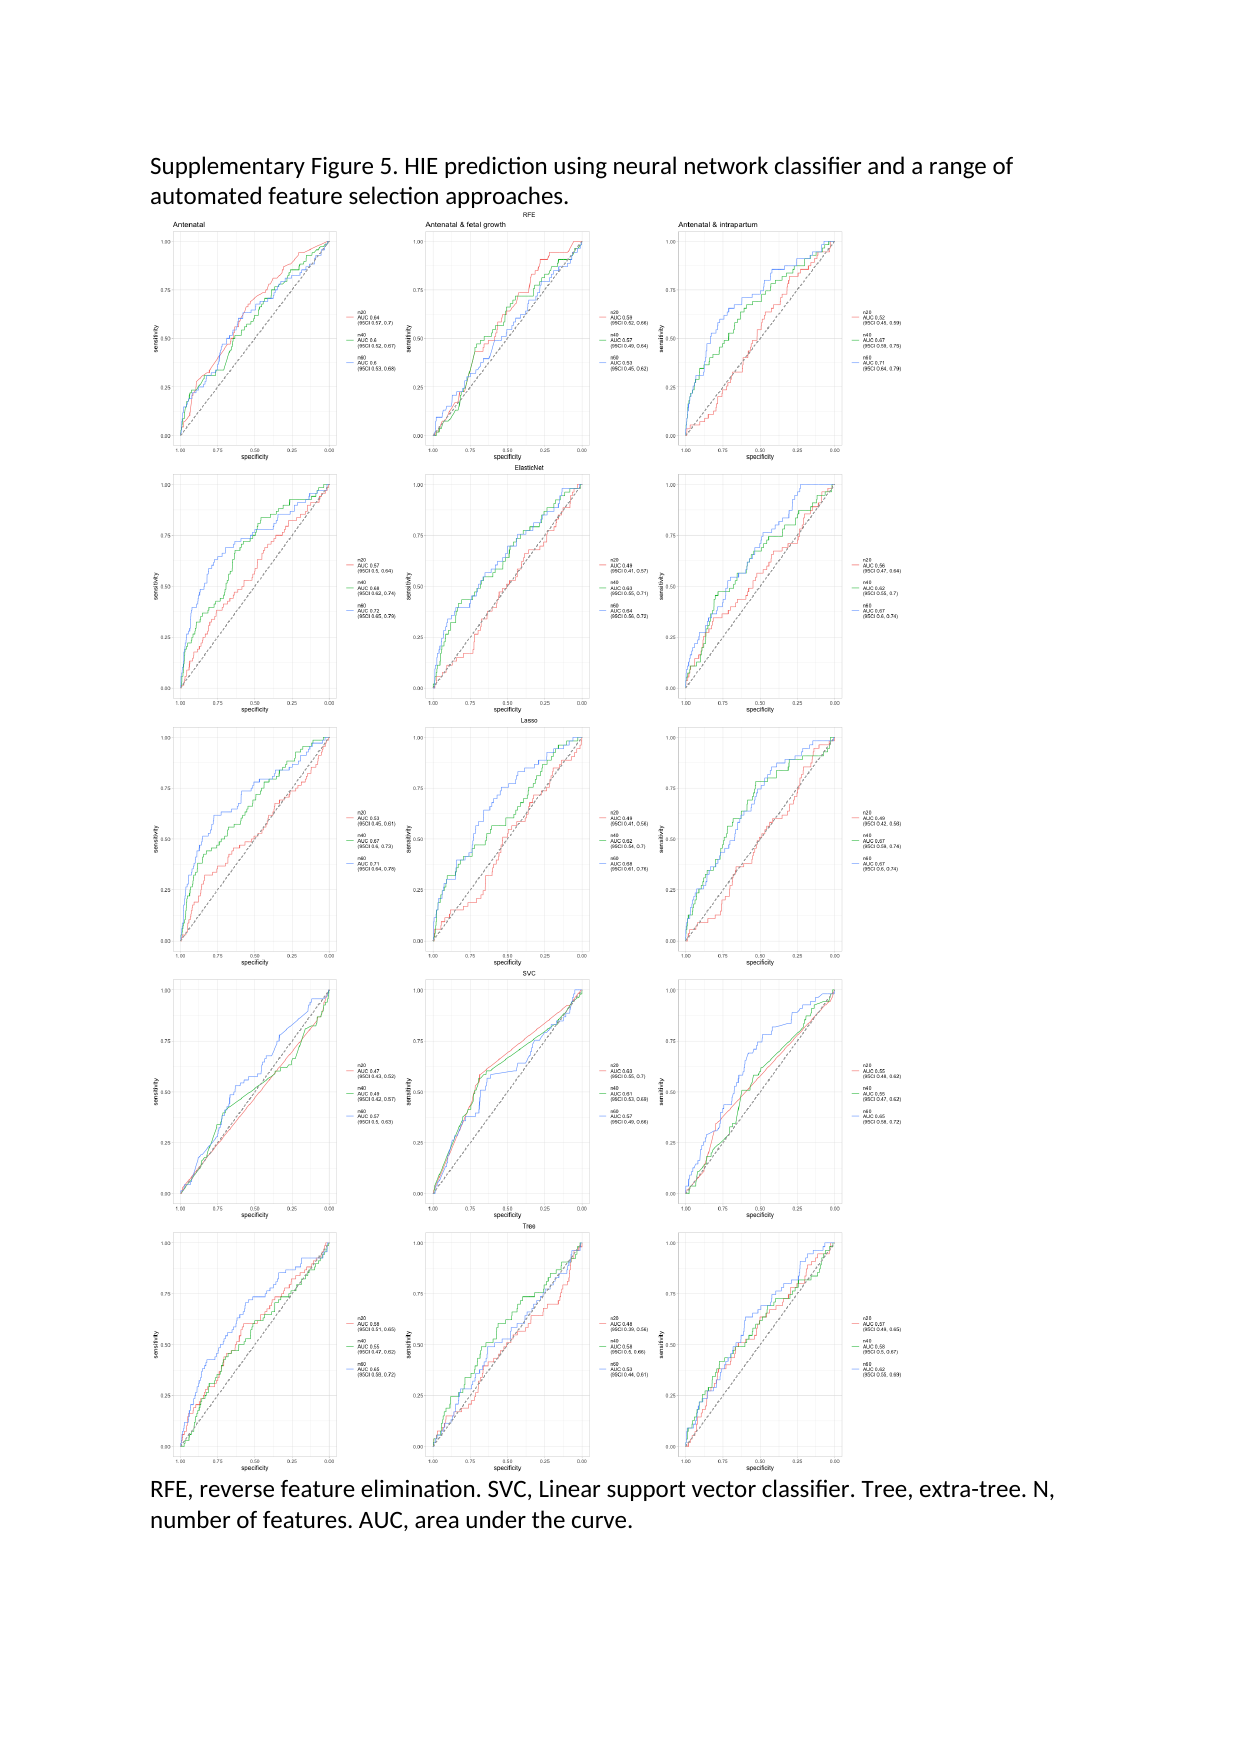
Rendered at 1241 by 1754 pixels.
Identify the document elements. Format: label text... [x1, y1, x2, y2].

text RFE, reverse feature elimination. SVC, Linear support vector classifier. Tree, extra-tree. N, number of features. AUC, area under the curve. [150, 1473, 1090, 1534]
text Supplementary Figure 5. HIE prediction using neural network classifier and a range of automated feature selection approaches. [150, 150, 1090, 211]
picture [150, 211, 908, 1474]
